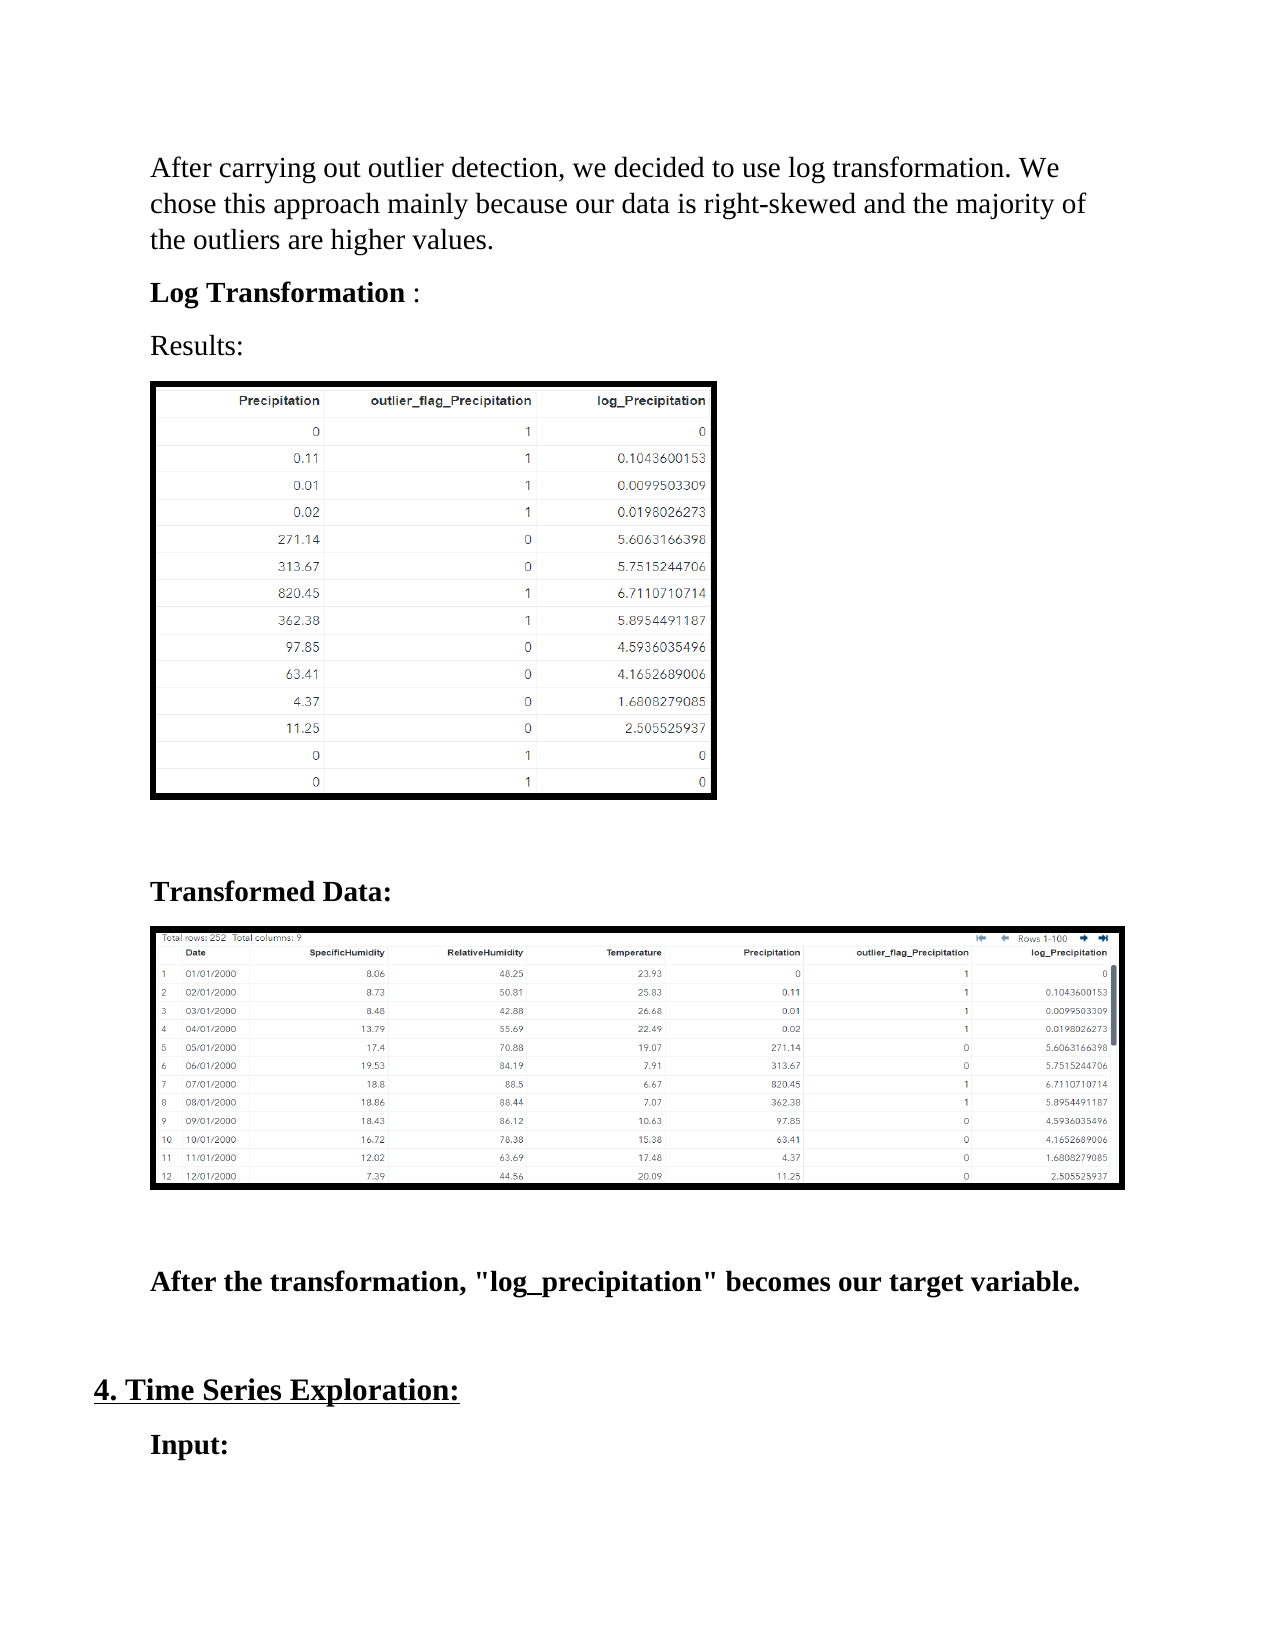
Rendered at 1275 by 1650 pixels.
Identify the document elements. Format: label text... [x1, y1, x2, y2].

text After carrying out outlier detection, we decided to use log transformation. We chose this approach mainly because our data is right-skewed and the majority of the outliers are higher values. [150, 150, 1125, 256]
text Input: [150, 1427, 1125, 1461]
text After the transformation, "log_precipitation" becomes our target variable. [150, 1264, 1125, 1297]
text Results: [150, 328, 1125, 361]
text 4. Time Series Exploration: [94, 1372, 1125, 1407]
text Log Transformation : [150, 275, 1125, 309]
picture [156, 933, 1119, 1183]
text Transformed Data: [150, 874, 1125, 907]
picture [156, 387, 711, 793]
